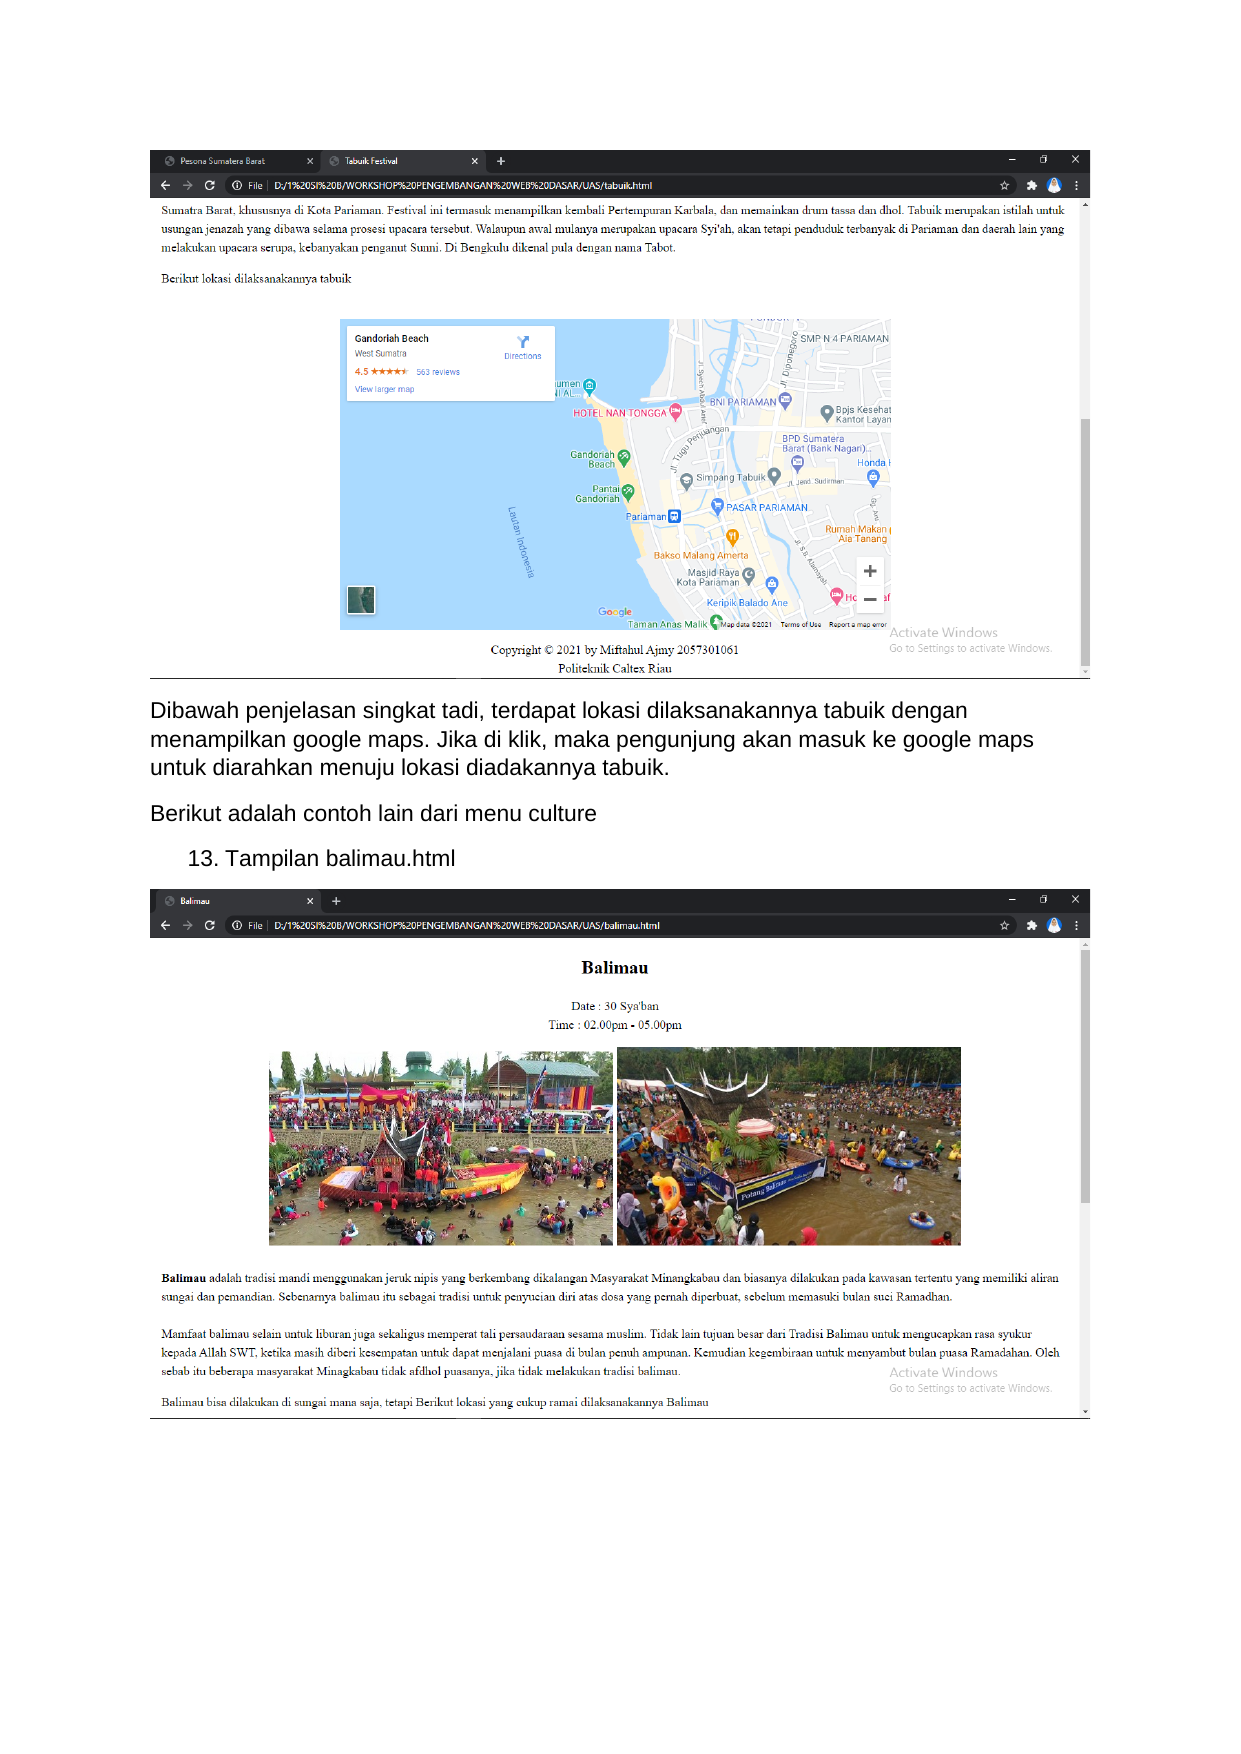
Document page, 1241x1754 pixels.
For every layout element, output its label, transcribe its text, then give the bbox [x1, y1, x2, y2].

picture [150, 150, 1091, 679]
text Berikut adalah contoh lain dari menu culture [150, 799, 1090, 826]
picture [150, 889, 1091, 1419]
text Dibawah penjelasan singkat tadi, terdapat lokasi dilaksanakannya tabuik dengan menampilkan google maps. Jika di klik, maka pengunjung akan masuk ke google maps untuk diarahkan menuju lokasi diadakannya tabuik. [150, 697, 1090, 781]
list Tampilan balimau.html [187, 844, 1090, 871]
